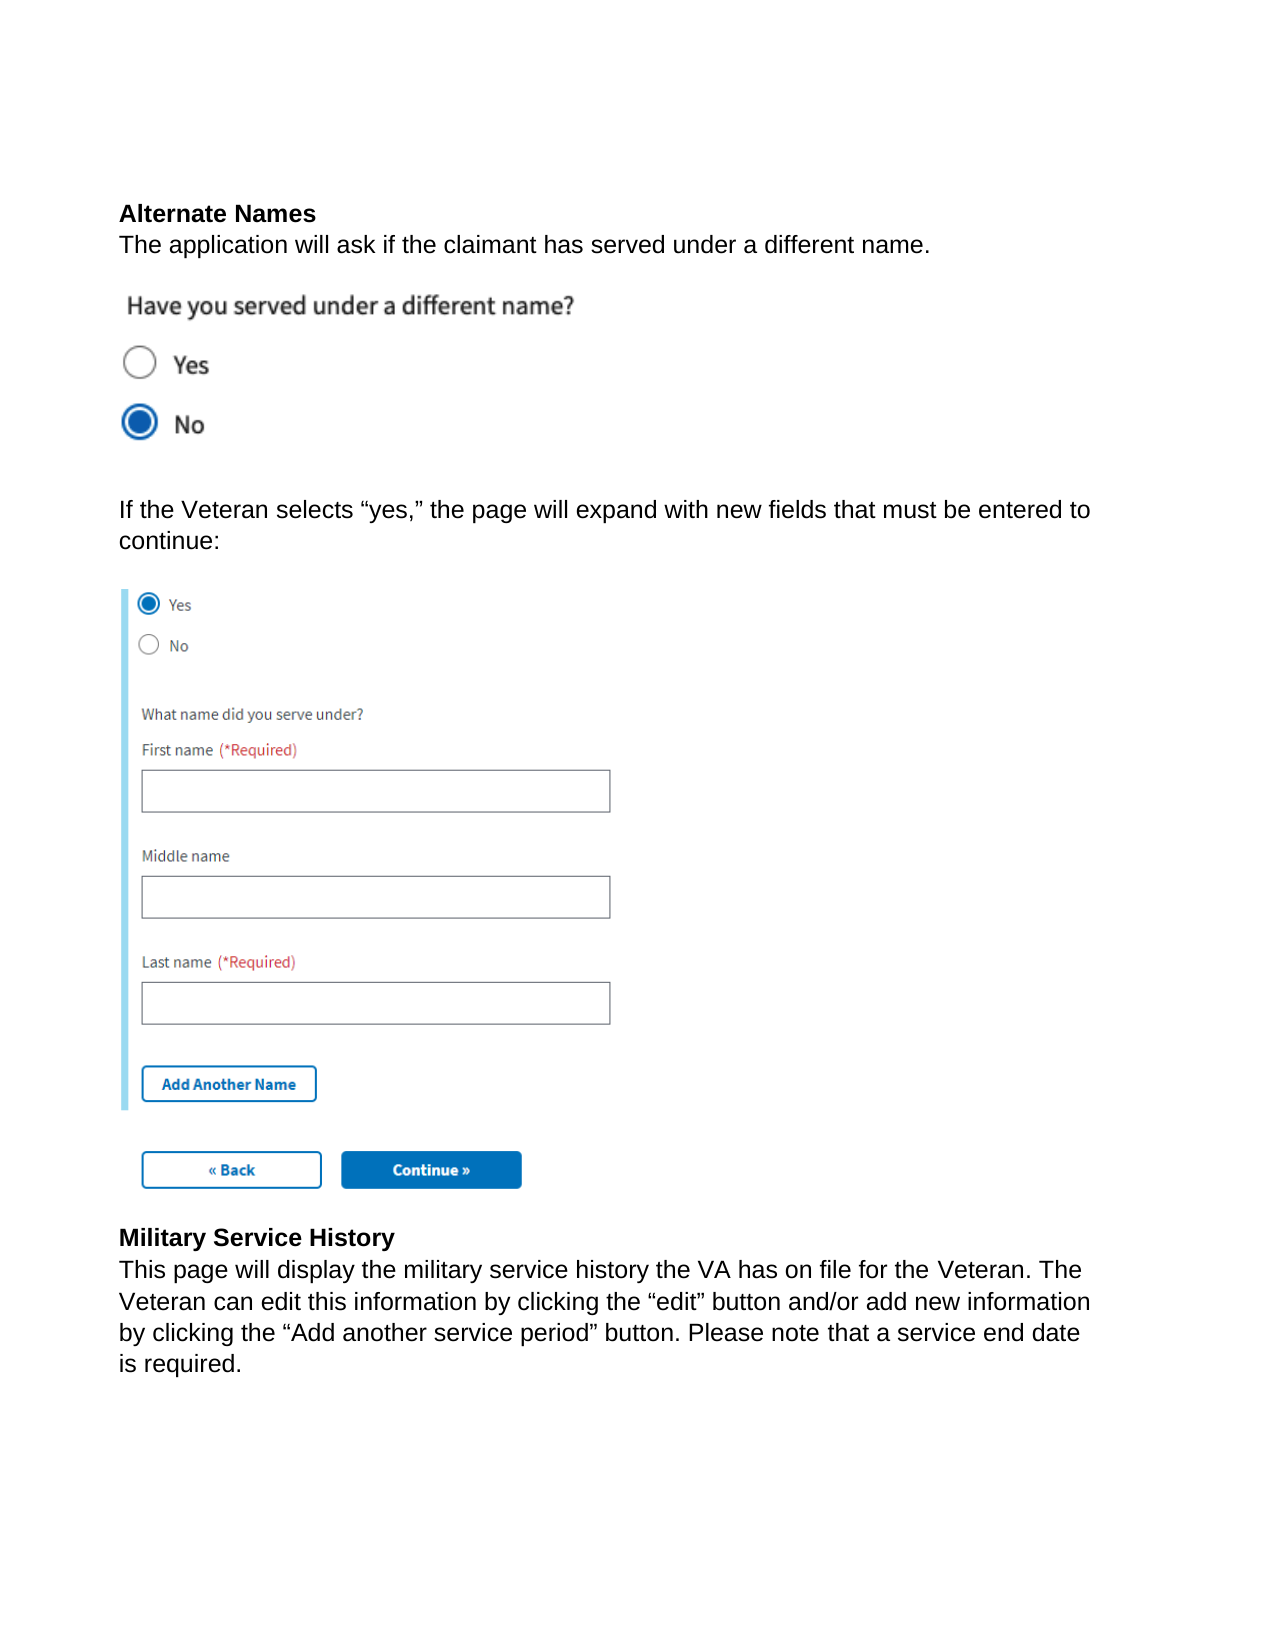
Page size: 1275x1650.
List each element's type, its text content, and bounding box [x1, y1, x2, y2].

picture [118, 291, 582, 455]
subtitle Name [119, 198, 1103, 227]
subtitle Military Service History [119, 1223, 1103, 1252]
text This page will display the military service history the VA has on file for the . The can edit this information by clicking the “edit” button and/or add new information by clicking the “Add another service period” button. Please note that a service end date is required. [119, 1254, 1103, 1378]
text The application will ask if the claimant has served under a different name. [119, 230, 1103, 258]
picture [118, 589, 617, 1190]
text If the selects “yes,” the page will expand with new fields that must be entered to continue: [119, 494, 1103, 587]
